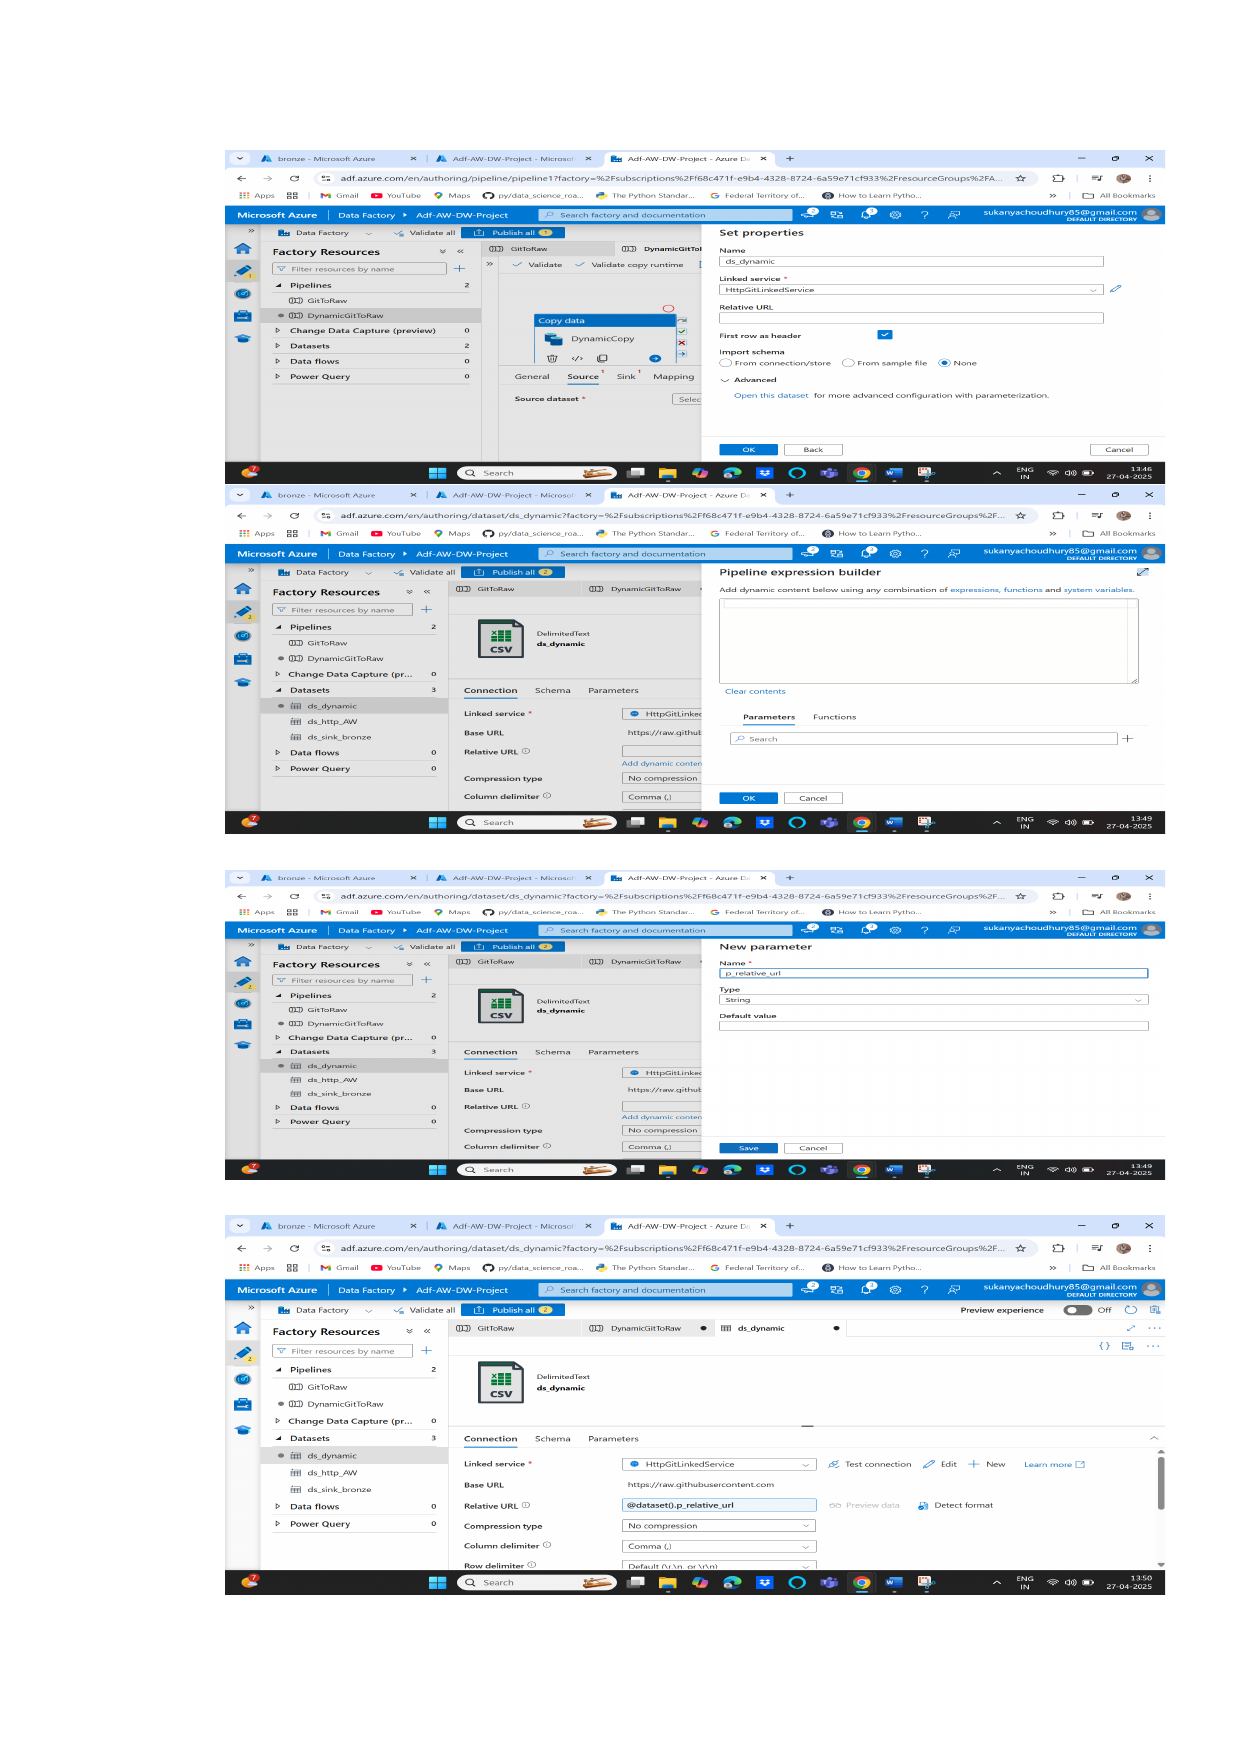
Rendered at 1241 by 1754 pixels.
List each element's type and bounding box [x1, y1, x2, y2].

picture [225, 1215, 1166, 1595]
picture [225, 870, 1166, 1180]
picture [225, 150, 1166, 484]
picture [225, 485, 1166, 834]
